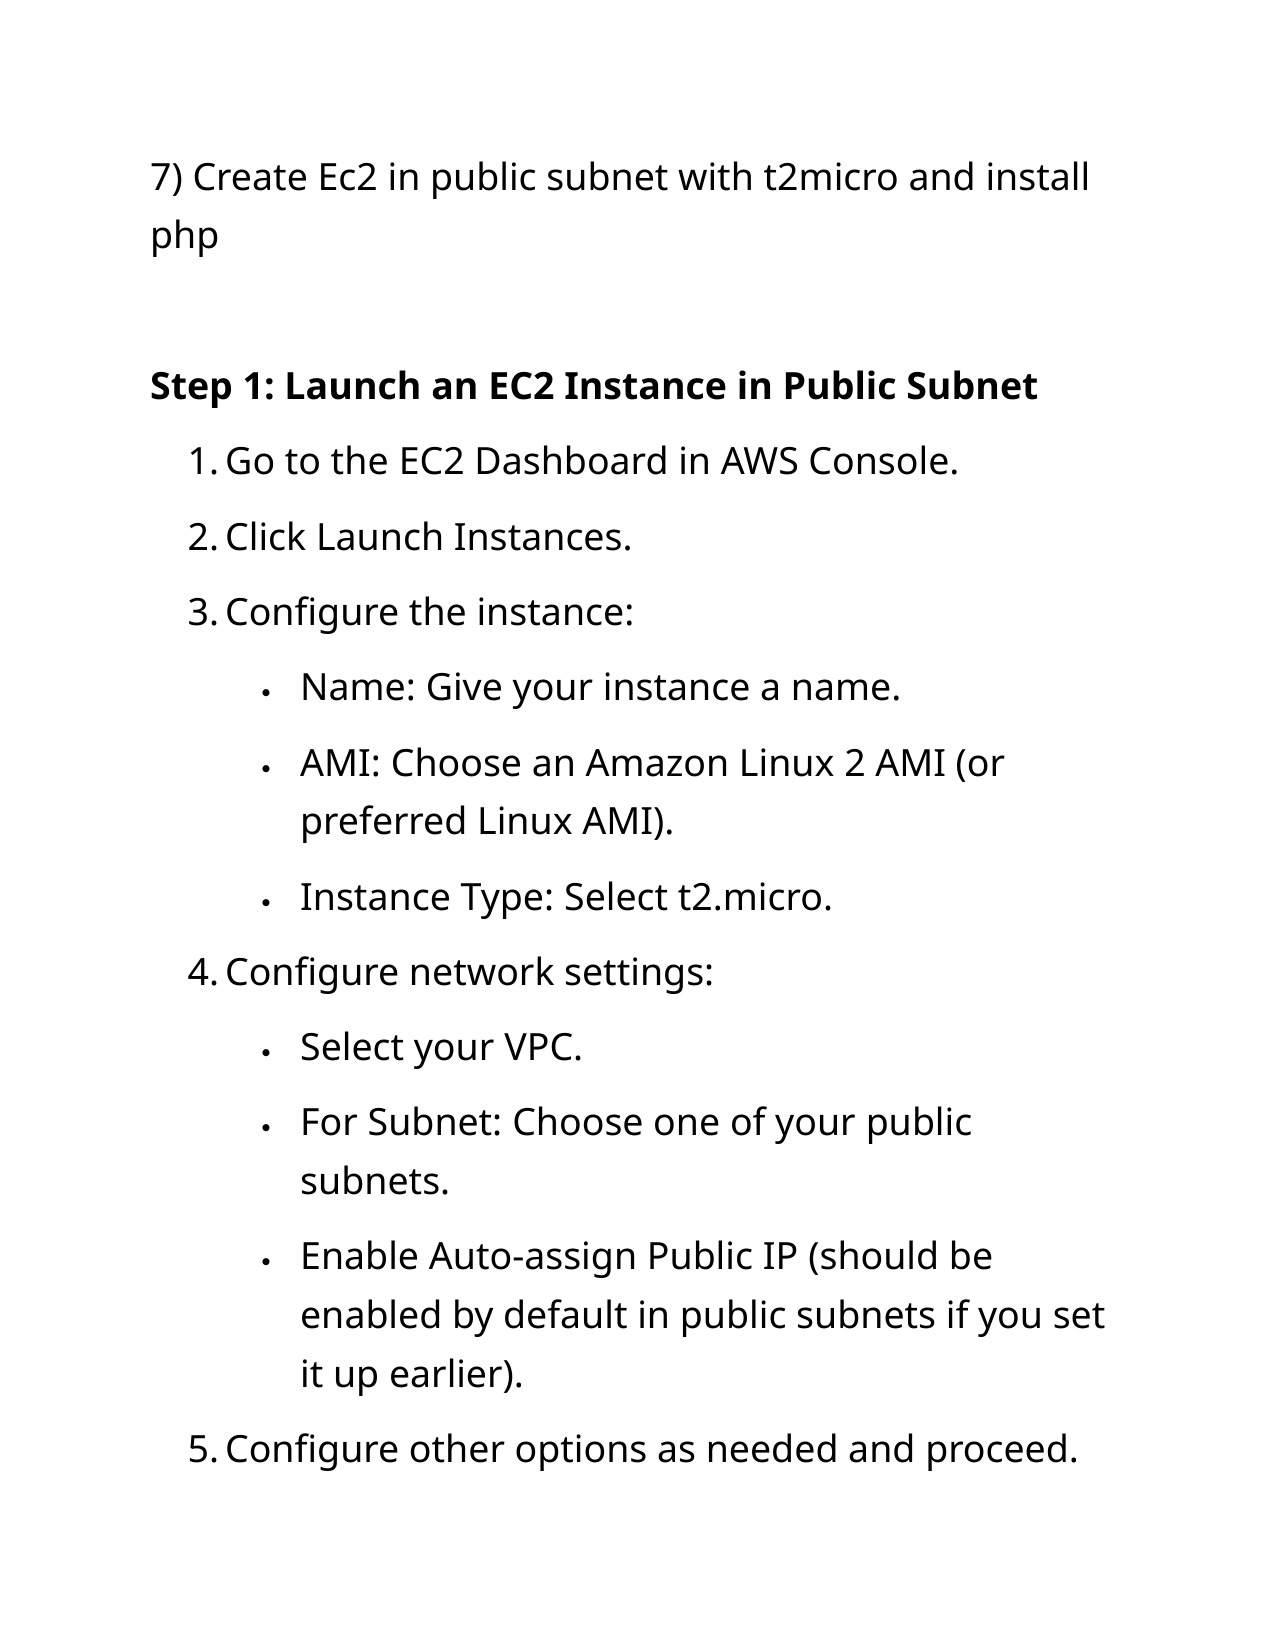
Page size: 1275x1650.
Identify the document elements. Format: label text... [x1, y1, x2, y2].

text Step 1: Launch an EC2 Instance in Public Subnet [150, 359, 1125, 410]
list Configure other options as needed and proceed. [187, 1422, 1125, 1473]
list Go to the EC2 Dashboard in AWS Console. [187, 434, 1125, 486]
list Configure the instance: [187, 585, 1125, 636]
text 7) Create Ec2 in public subnet with t2micro and install php [150, 150, 1125, 260]
list Enable Auto-assign Public IP (should be enabled by default in public subnets if you set it up earlier). [262, 1230, 1125, 1398]
list Name: Give your instance a name. [262, 661, 1125, 712]
list Click Launch Instances. [187, 510, 1125, 561]
list Configure network settings: [187, 945, 1125, 996]
list Select your VPC. [262, 1020, 1125, 1071]
list For Subnet: Choose one of your public subnets. [262, 1096, 1125, 1205]
list Instance Type: Select t2.micro. [262, 870, 1125, 921]
list AMI: Choose an Amazon Linux 2 AMI (or preferred Linux AMI). [262, 736, 1125, 846]
